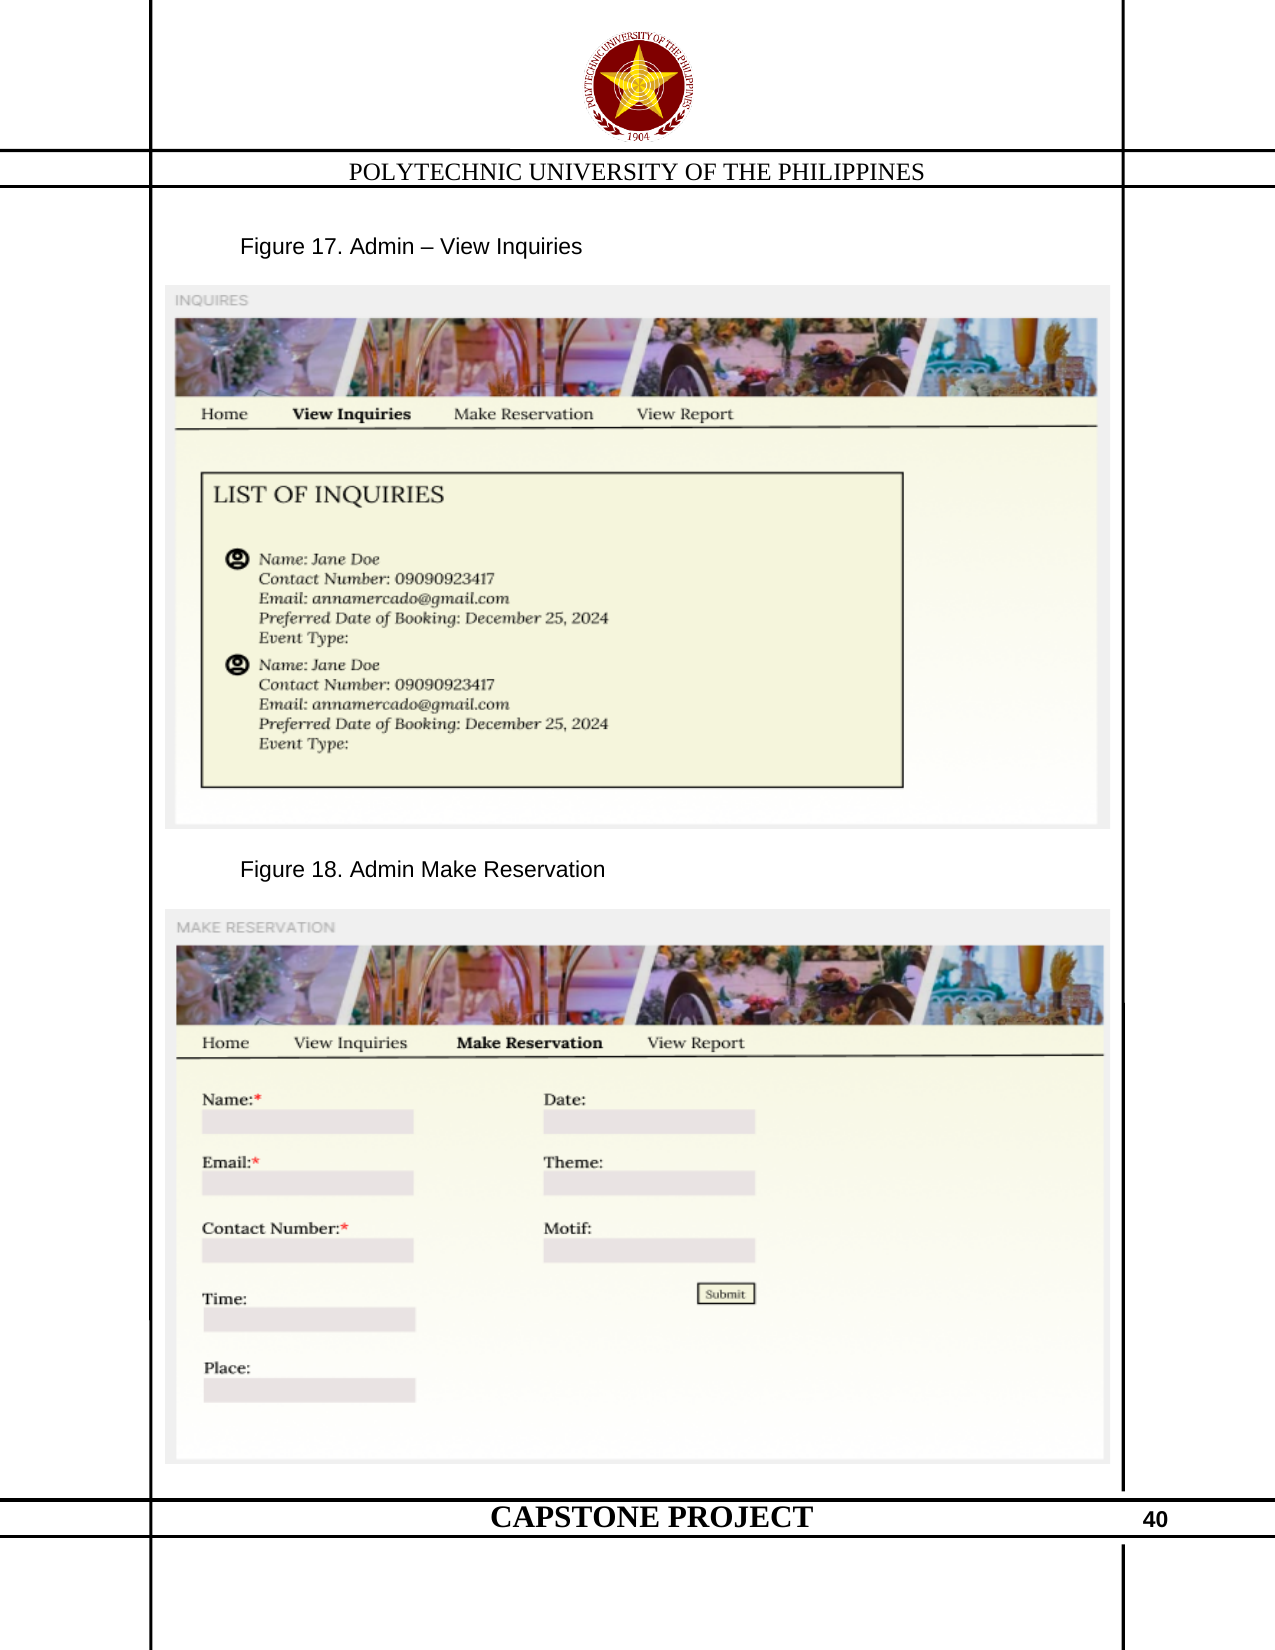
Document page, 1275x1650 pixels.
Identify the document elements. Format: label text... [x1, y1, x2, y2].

picture [582, 31, 694, 142]
text Figure 18. Admin Make Reservation [165, 856, 1110, 883]
picture [165, 909, 1111, 1464]
picture [165, 285, 1111, 829]
text Figure 17. Admin – View Inquiries [165, 233, 1110, 259]
